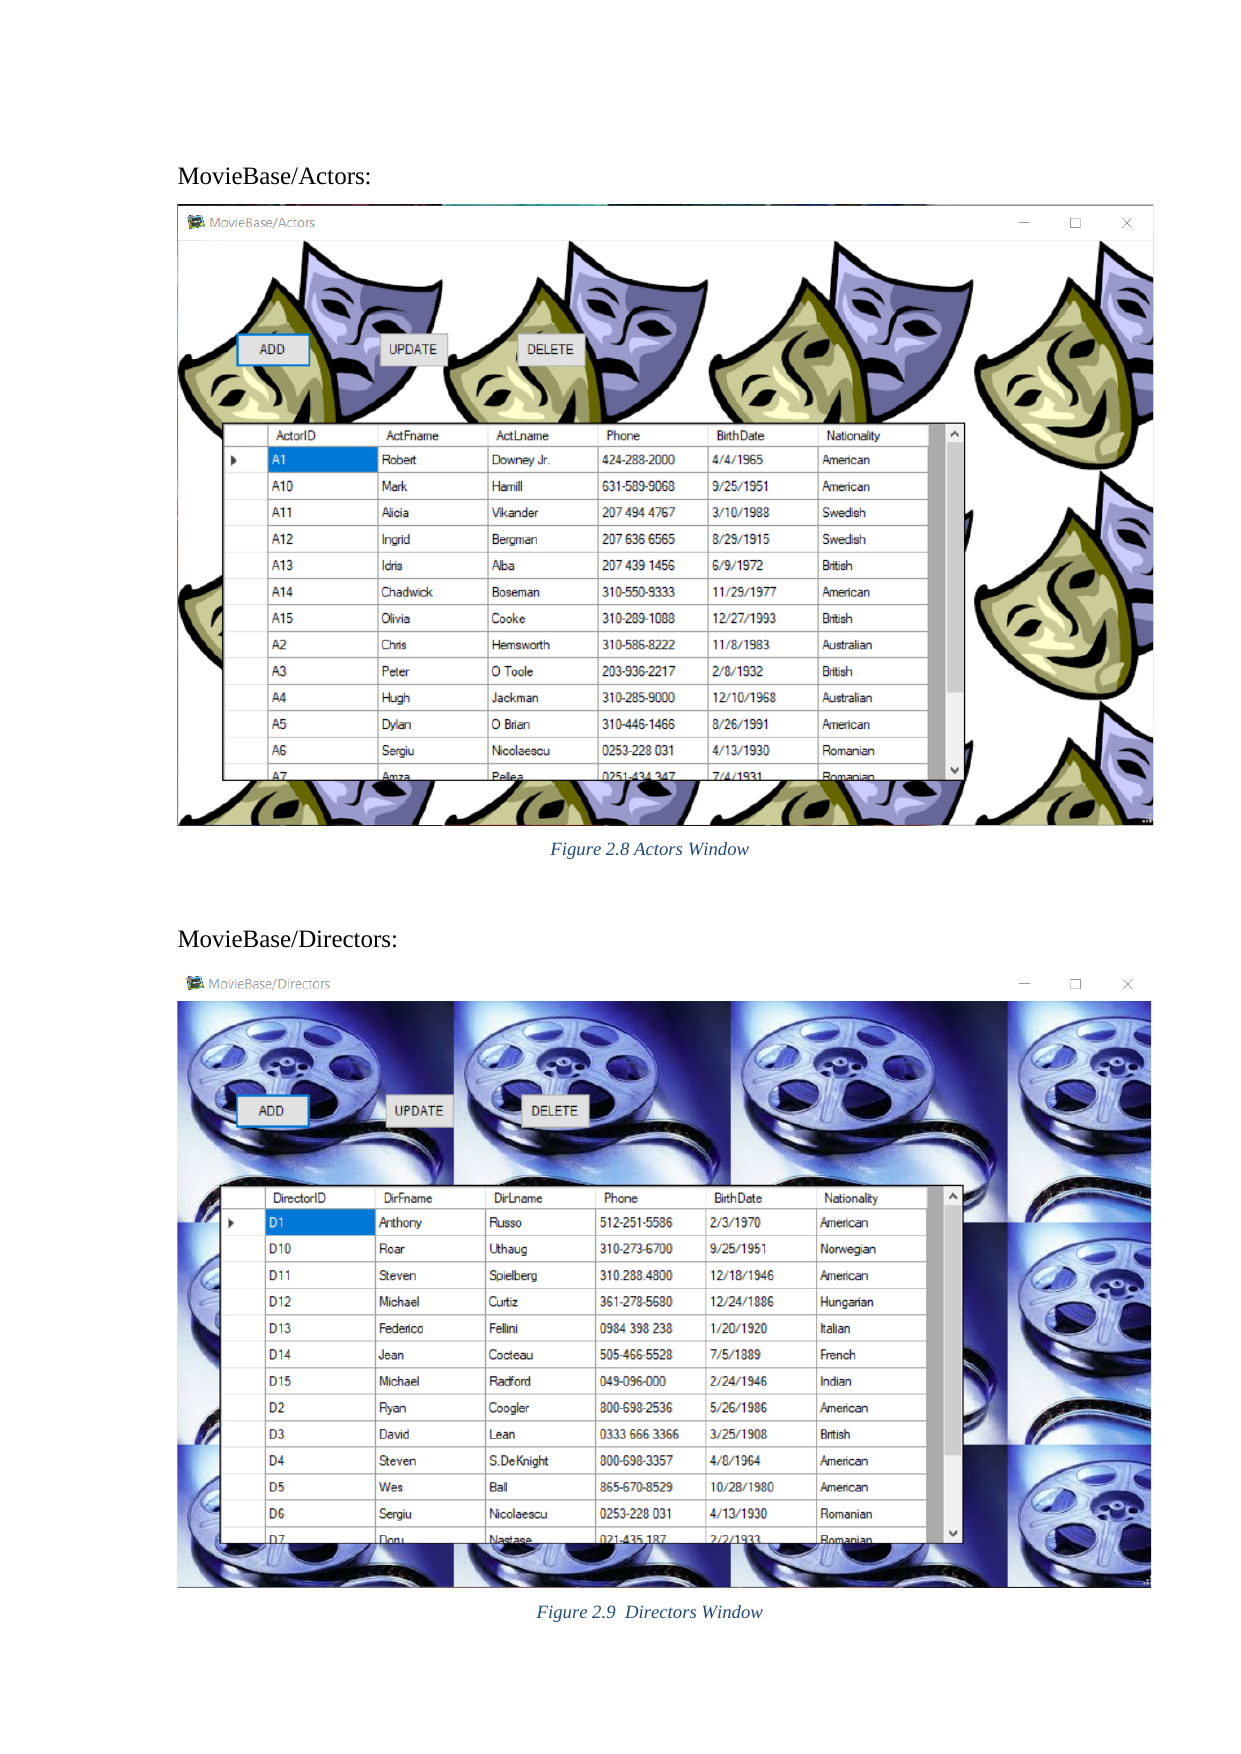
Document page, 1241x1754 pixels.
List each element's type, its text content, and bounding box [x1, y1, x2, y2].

text MovieBase/Actors: [177, 161, 1122, 190]
text Figure 2.8 Actors Window [177, 838, 1122, 860]
picture [177, 204, 1154, 826]
text MovieBase/Directors: [177, 924, 1122, 953]
picture [177, 967, 1152, 1588]
text Figure 2.9 Directors Window [177, 1601, 1122, 1622]
